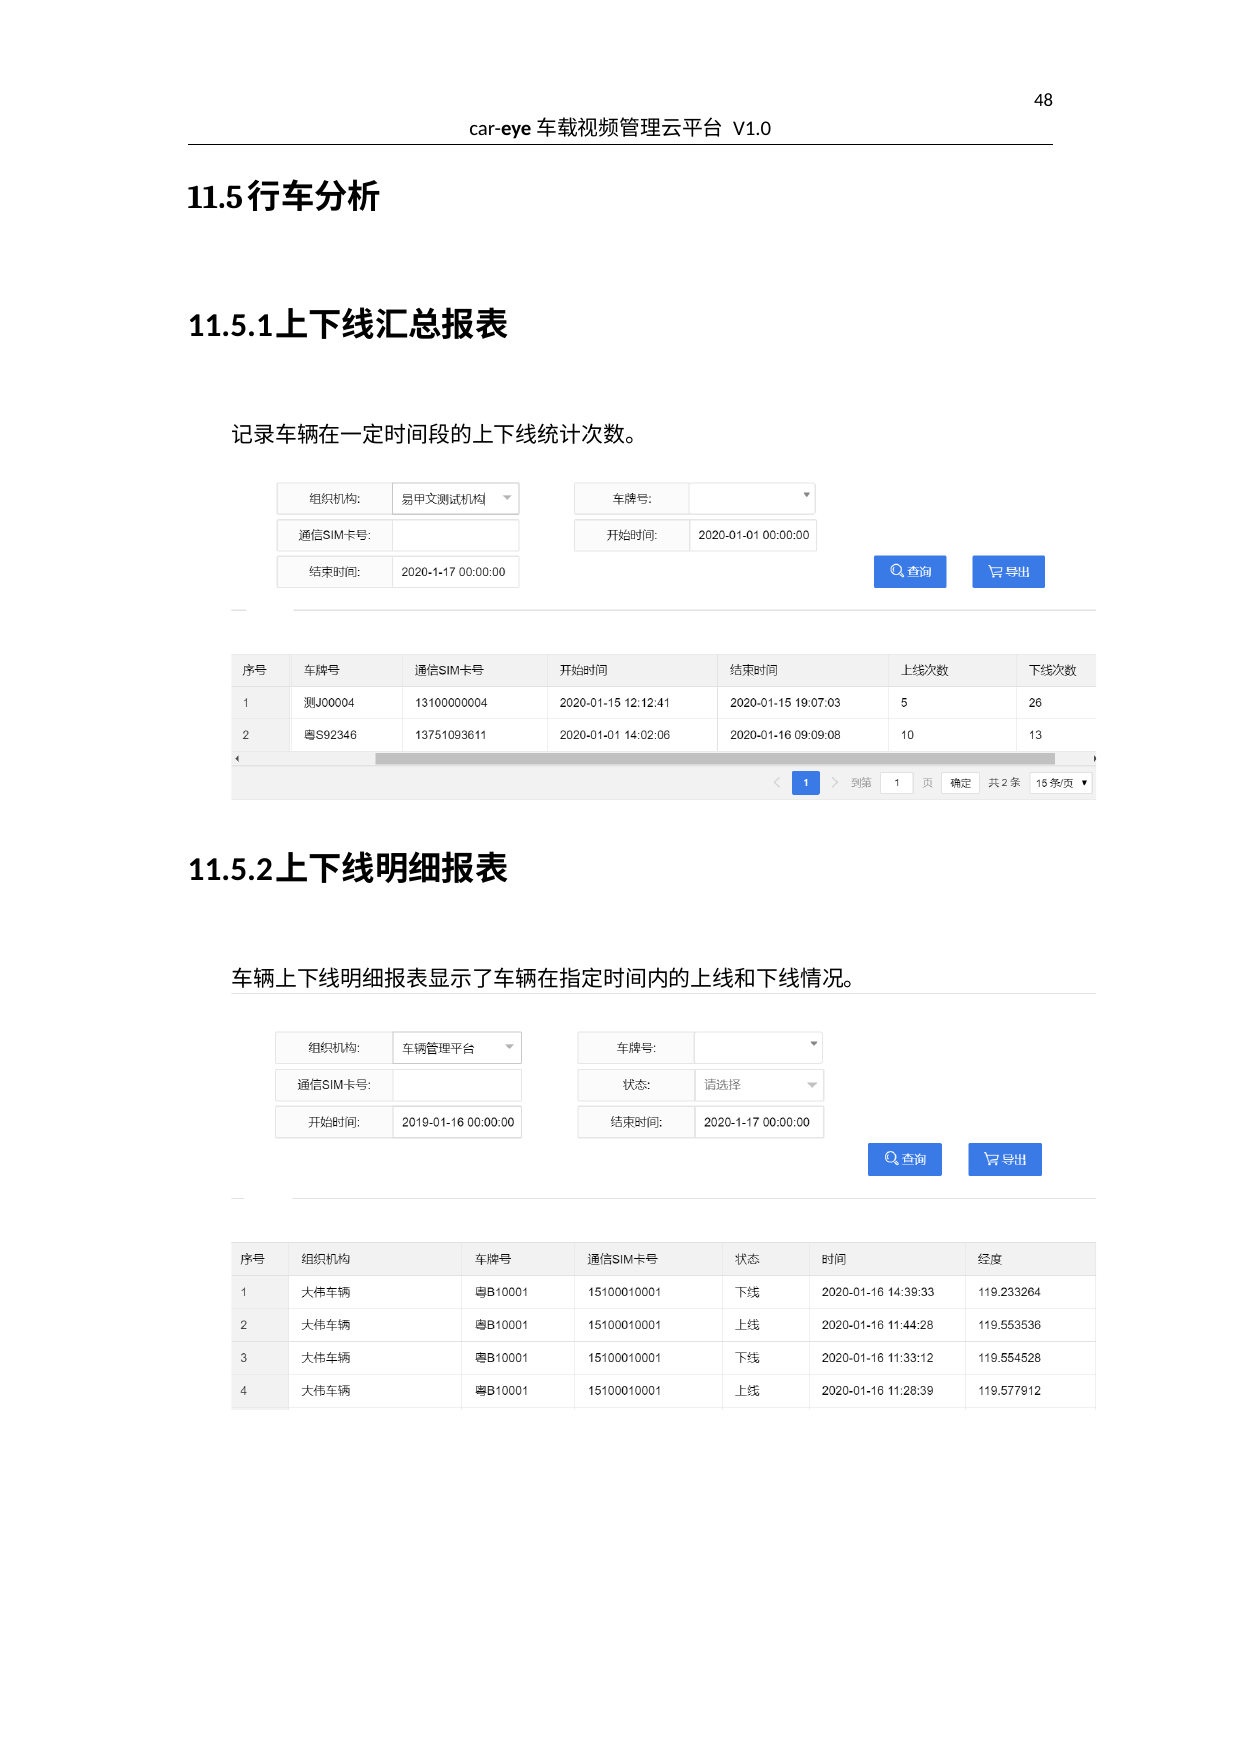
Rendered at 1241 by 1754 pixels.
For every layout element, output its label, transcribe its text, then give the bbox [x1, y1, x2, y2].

picture [231, 448, 1097, 803]
text 记录车辆在一定时间段的上下线统计次数。 [187, 416, 1053, 449]
subtitle 上下线明细报表 [187, 833, 1053, 898]
picture [231, 993, 1097, 1410]
subtitle 行车分析 [187, 162, 1053, 227]
text 车辆上下线明细报表显示了车辆在指定时间内的上线和下线情况。 [187, 961, 1053, 993]
subtitle 上下线汇总报表 [187, 289, 1053, 354]
